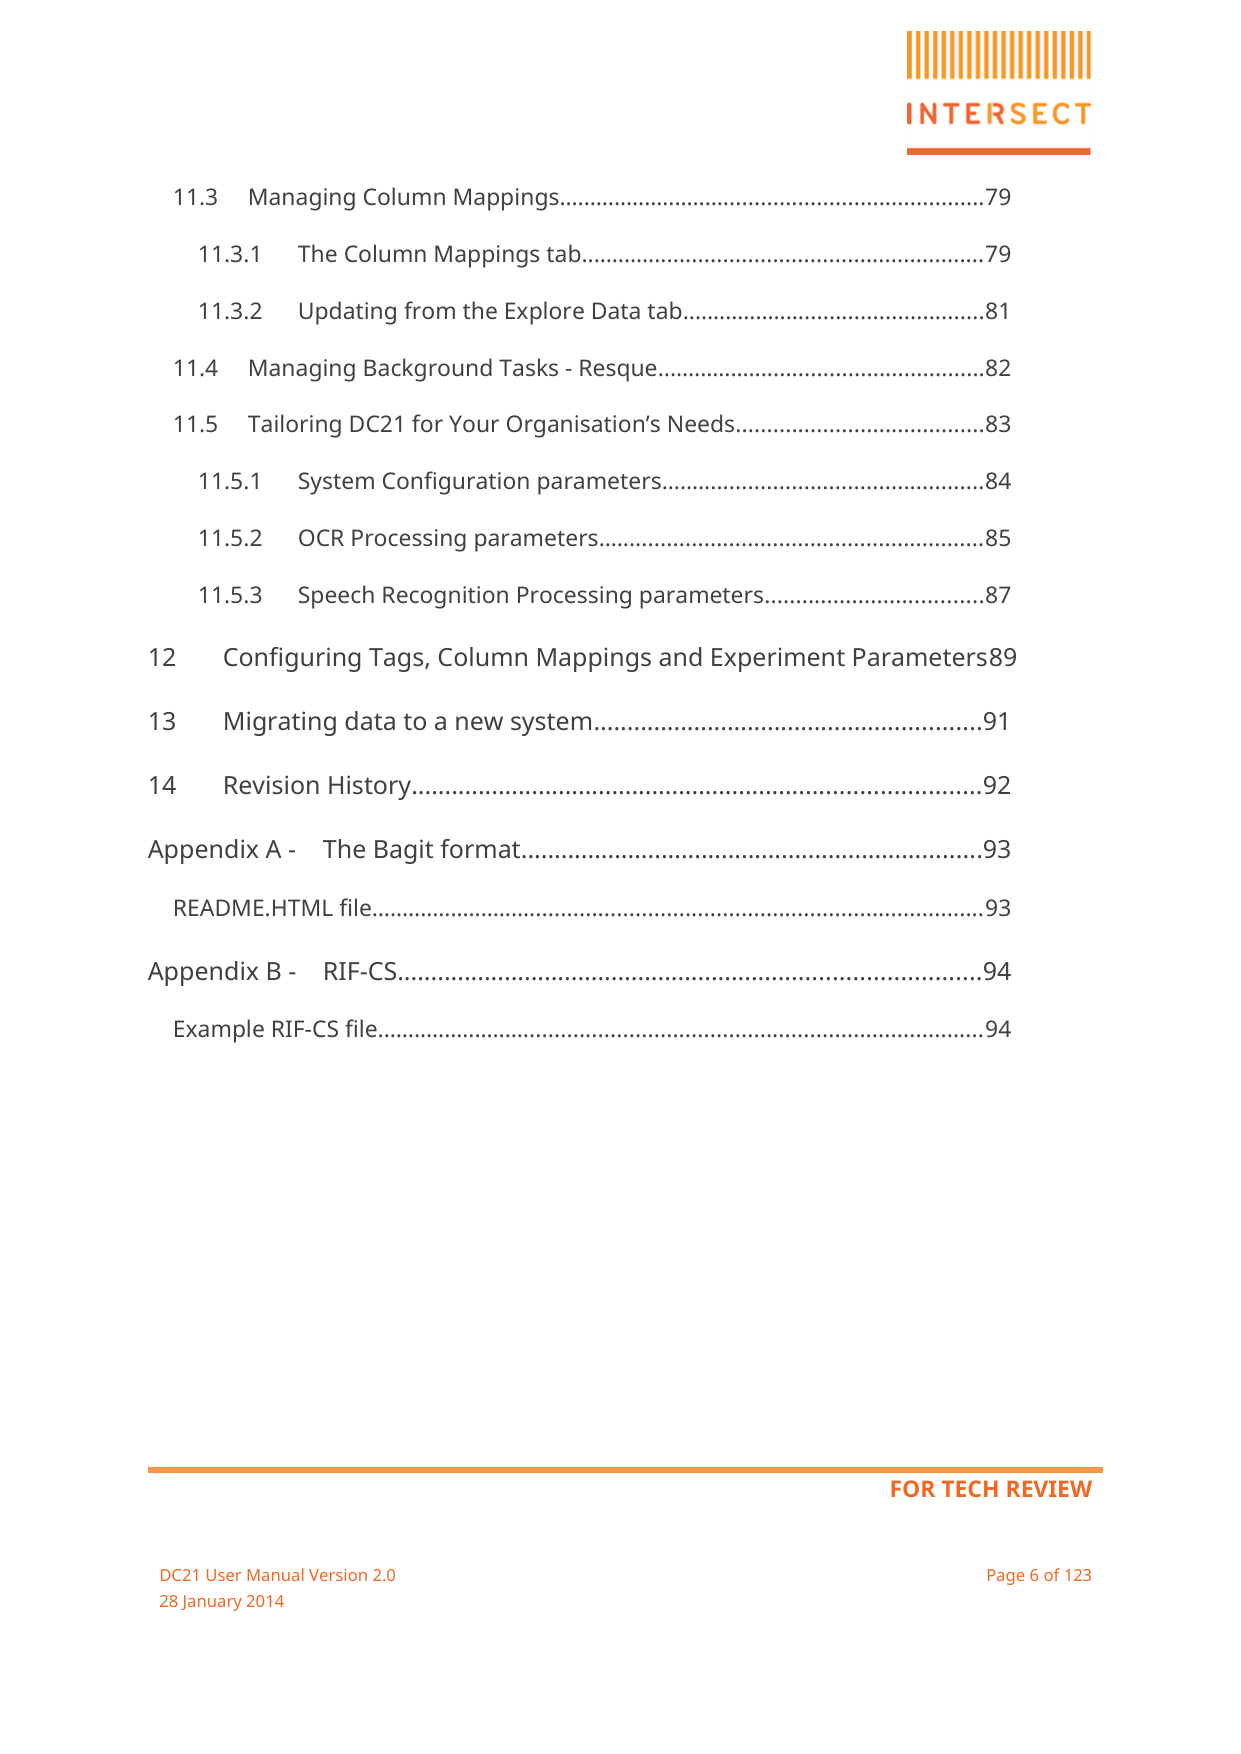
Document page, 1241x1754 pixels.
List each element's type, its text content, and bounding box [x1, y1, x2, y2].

text 13 Migrating data to a new system 91 [148, 704, 1092, 738]
text 11.3 Managing Column Mappings 79 [173, 181, 1092, 213]
text Appendix B - RIF-CS 94 [148, 953, 1092, 987]
picture [905, 29, 1093, 157]
text 11.5 Tailoring DC21 for Your Organisation’s Needs 83 [173, 408, 1092, 440]
text Example RIF-CS file 94 [173, 1013, 1092, 1044]
text 11.5.3 Speech Recognition Processing parameters 87 [198, 579, 1092, 610]
text 11.5.1 System Configuration parameters 84 [198, 465, 1092, 496]
text 11.3.1 The Column Mappings tab 79 [198, 238, 1092, 269]
text Appendix A - The Bagit format 93 [148, 832, 1092, 866]
text 12 Configuring Tags, Column Mappings and Experiment Parameters 89 [148, 640, 1092, 674]
text 11.3.2 Updating from the Explore Data tab 81 [198, 295, 1092, 326]
text 14 Revision History 92 [148, 768, 1092, 802]
text 11.4 Managing Background Tasks - Resque 82 [173, 352, 1092, 383]
text README.HTML file 93 [173, 892, 1092, 923]
text 11.5.2 OCR Processing parameters 85 [198, 522, 1092, 553]
